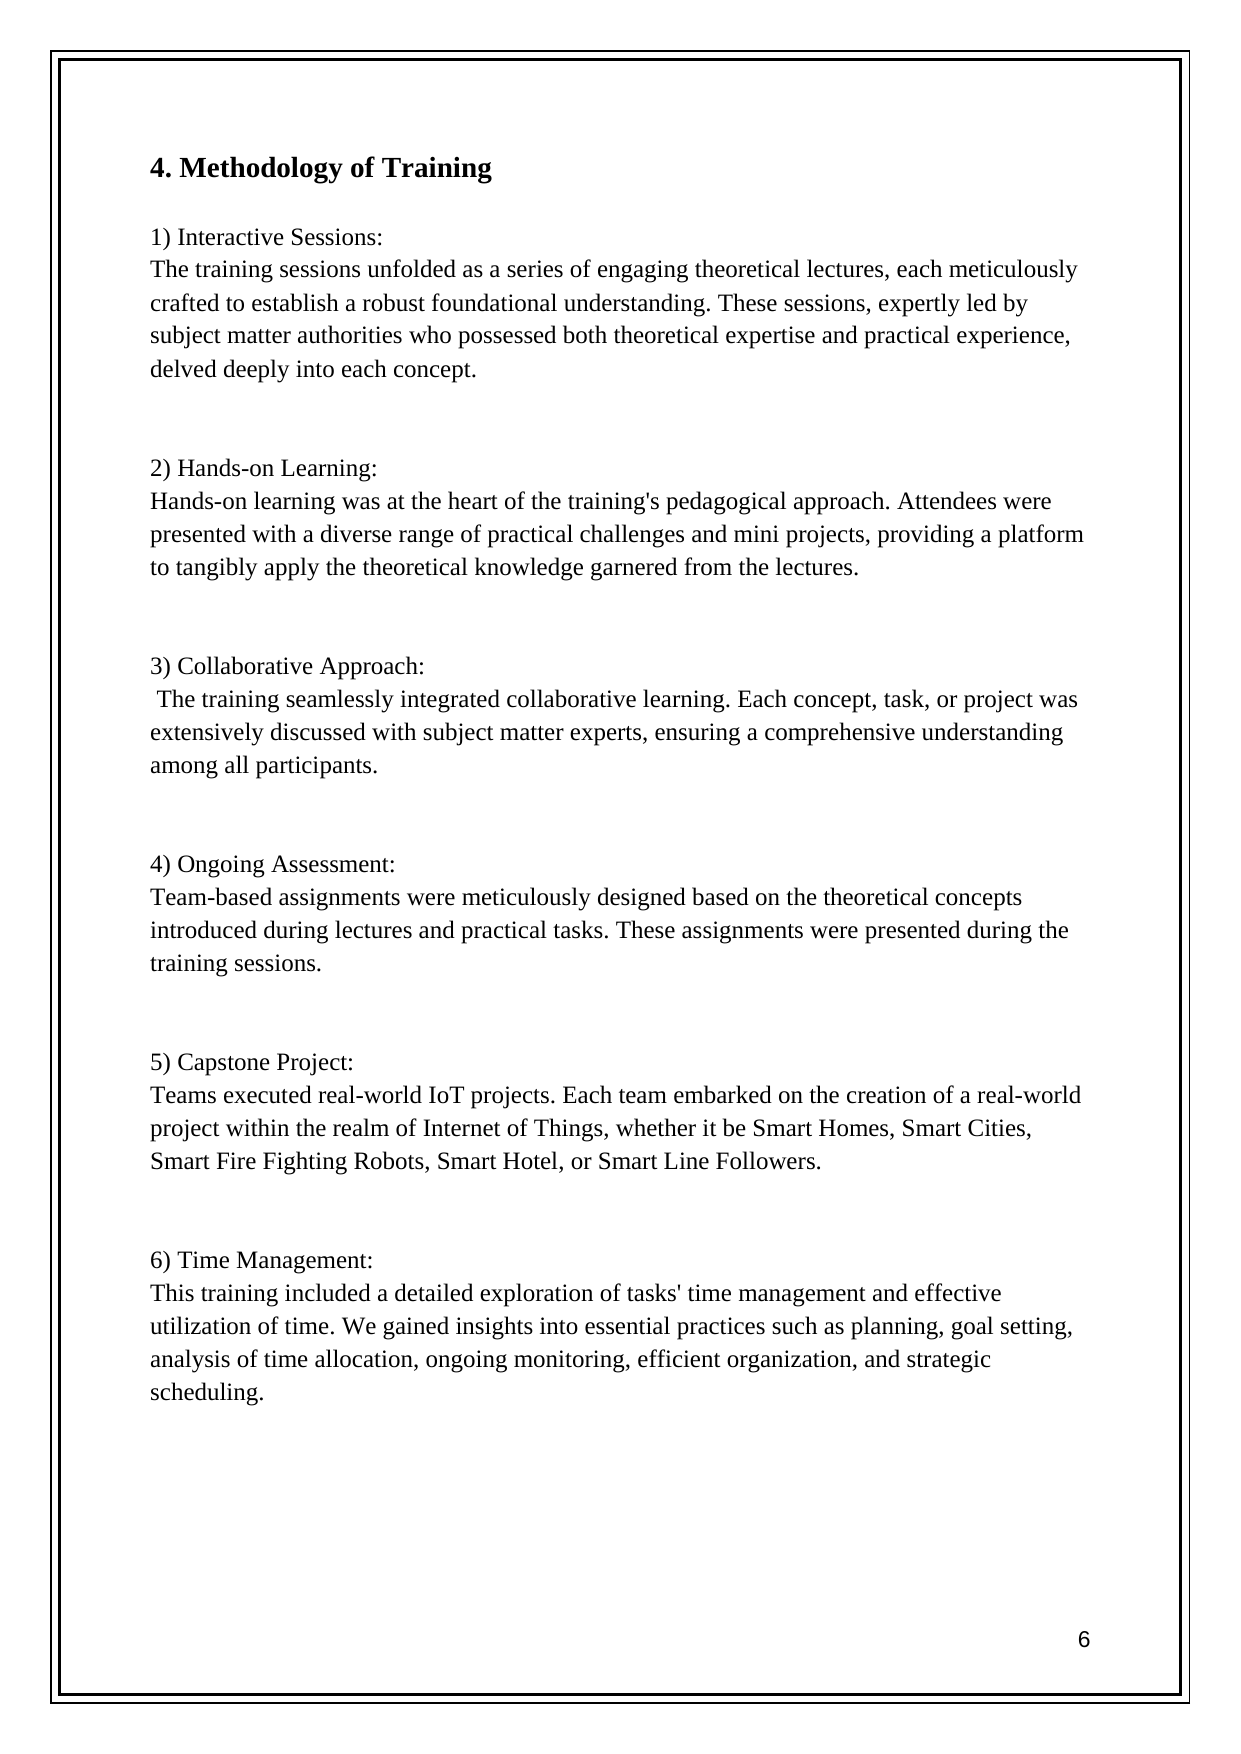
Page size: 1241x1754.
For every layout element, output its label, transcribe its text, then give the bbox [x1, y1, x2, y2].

text The training sessions unfolded as a series of engaging theoretical lectures, each meticulously crafted to establish a robust foundational understanding. These sessions, expertly led by subject matter authorities who possessed both theoretical expertise and practical experience, delved deeply into each concept. [150, 254, 1090, 382]
text 5) Capstone Project: [150, 1047, 1090, 1076]
text This training included a detailed exploration of tasks' time management and effective utilization of time. We gained insights into essential practices such as planning, goal setting, analysis of time allocation, ongoing monitoring, efficient organization, and strategic scheduling. [150, 1278, 1090, 1406]
text 6) Time Management: [150, 1245, 1090, 1274]
text 4) Ongoing Assessment: [150, 849, 1090, 878]
text 2) Hands-on Learning: [150, 453, 1090, 481]
text 4. Methodology of Training [150, 150, 1090, 183]
text Team-based assignments were meticulously designed based on the theoretical concepts introduced during lectures and practical tasks. These assignments were presented during the training sessions. [150, 882, 1090, 977]
text 3) Collaborative Approach: [150, 651, 1090, 679]
text The training seamlessly integrated collaborative learning. Each concept, task, or project was extensively discussed with subject matter experts, ensuring a comprehensive understanding among all participants. [150, 684, 1090, 779]
text Hands-on learning was at the heart of the training's pedagogical approach. Attendees were presented with a diverse range of practical challenges and mini projects, providing a platform to tangibly apply the theoretical knowledge garnered from the lectures. [150, 486, 1090, 581]
text 1) Interactive Sessions: [150, 222, 1090, 250]
text Teams executed real-world IoT projects. Each team embarked on the creation of a real-world project within the realm of Internet of Things, whether it be Smart Homes, Smart Cities, Smart Fire Fighting Robots, Smart Hotel, or Smart Line Followers. [150, 1080, 1090, 1175]
